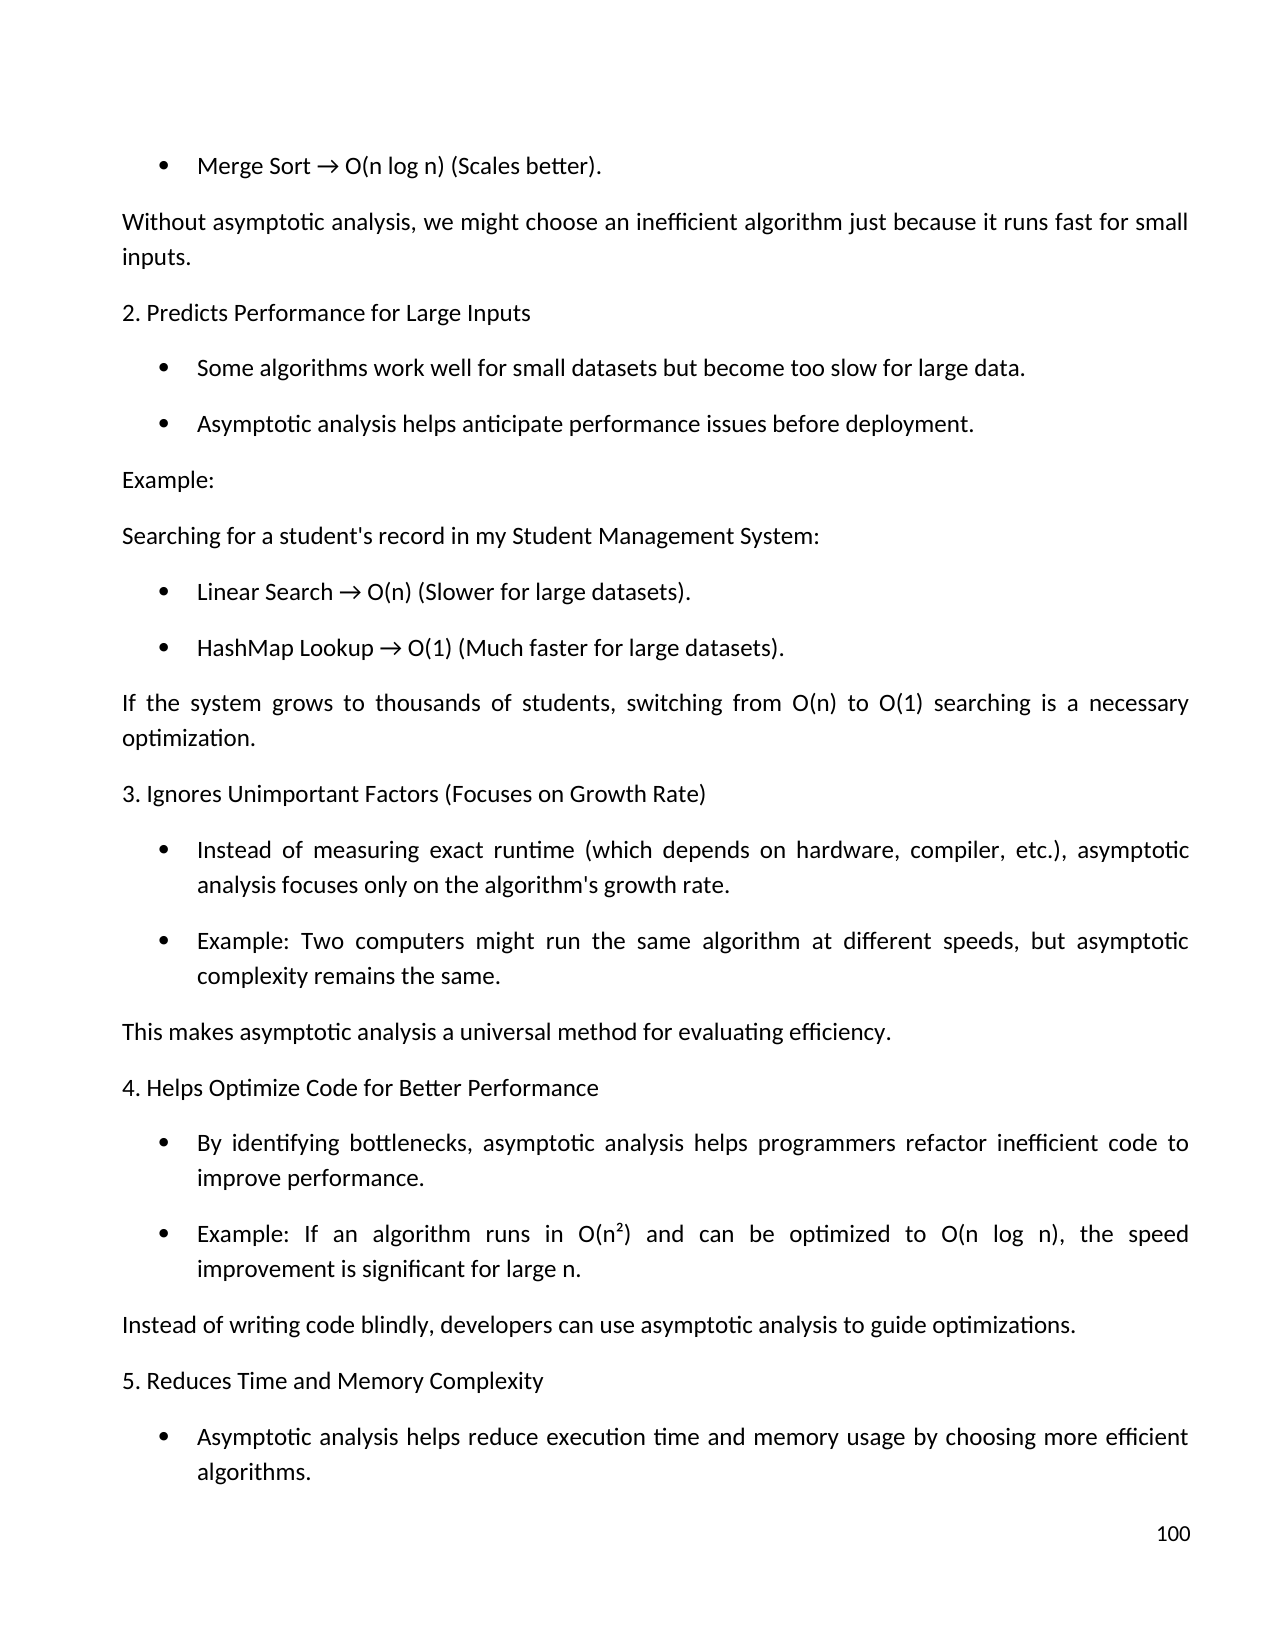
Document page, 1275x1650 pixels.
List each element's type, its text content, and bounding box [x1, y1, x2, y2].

list By identifying bottlenecks, asymptotic analysis helps programmers refactor inefficient code to improve performance. [159, 1127, 1191, 1193]
list Asymptotic analysis helps anticipate performance issues before deployment. [159, 408, 1191, 439]
text 2. Predicts Performance for Large Inputs [122, 297, 1191, 327]
text This makes asymptotic analysis a universal method for evaluating efficiency. [122, 1016, 1191, 1046]
text If the system grows to thousands of students, switching from O(n) to O(1) searching is a necessary optimization. [122, 687, 1191, 753]
list Instead of measuring exact runtime (which depends on hardware, compiler, etc.), asymptotic analysis focuses only on the algorithm's growth rate. [159, 834, 1191, 900]
text Instead of writing code blindly, developers can use asymptotic analysis to guide optimizations. [122, 1309, 1191, 1340]
list Asymptotic analysis helps reduce execution time and memory usage by choosing more efficient algorithms. [159, 1421, 1191, 1486]
text 5. Reduces Time and Memory Complexity [122, 1365, 1191, 1396]
text Example: [122, 464, 1191, 495]
list Linear Search → O(n) (Slower for large datasets). [159, 576, 1191, 606]
text Without asymptotic analysis, we might choose an inefficient algorithm just because it runs fast for small inputs. [122, 206, 1191, 271]
list Example: If an algorithm runs in O(n²) and can be optimized to O(n log n), the speed improvement is significant for large n. [159, 1218, 1191, 1284]
list HashMap Lookup → O(1) (Much faster for large datasets). [159, 632, 1191, 662]
text 4. Helps Optimize Code for Better Performance [122, 1072, 1191, 1102]
list Some algorithms work well for small datasets but become too slow for large data. [159, 352, 1191, 383]
text 3. Ignores Unimportant Factors (Focuses on Growth Rate) [122, 778, 1191, 809]
text Searching for a student's record in my Student Management System: [122, 520, 1191, 551]
list Merge Sort → O(n log n) (Scales better). [159, 150, 1191, 181]
list Example: Two computers might run the same algorithm at different speeds, but asymptotic complexity remains the same. [159, 925, 1191, 991]
